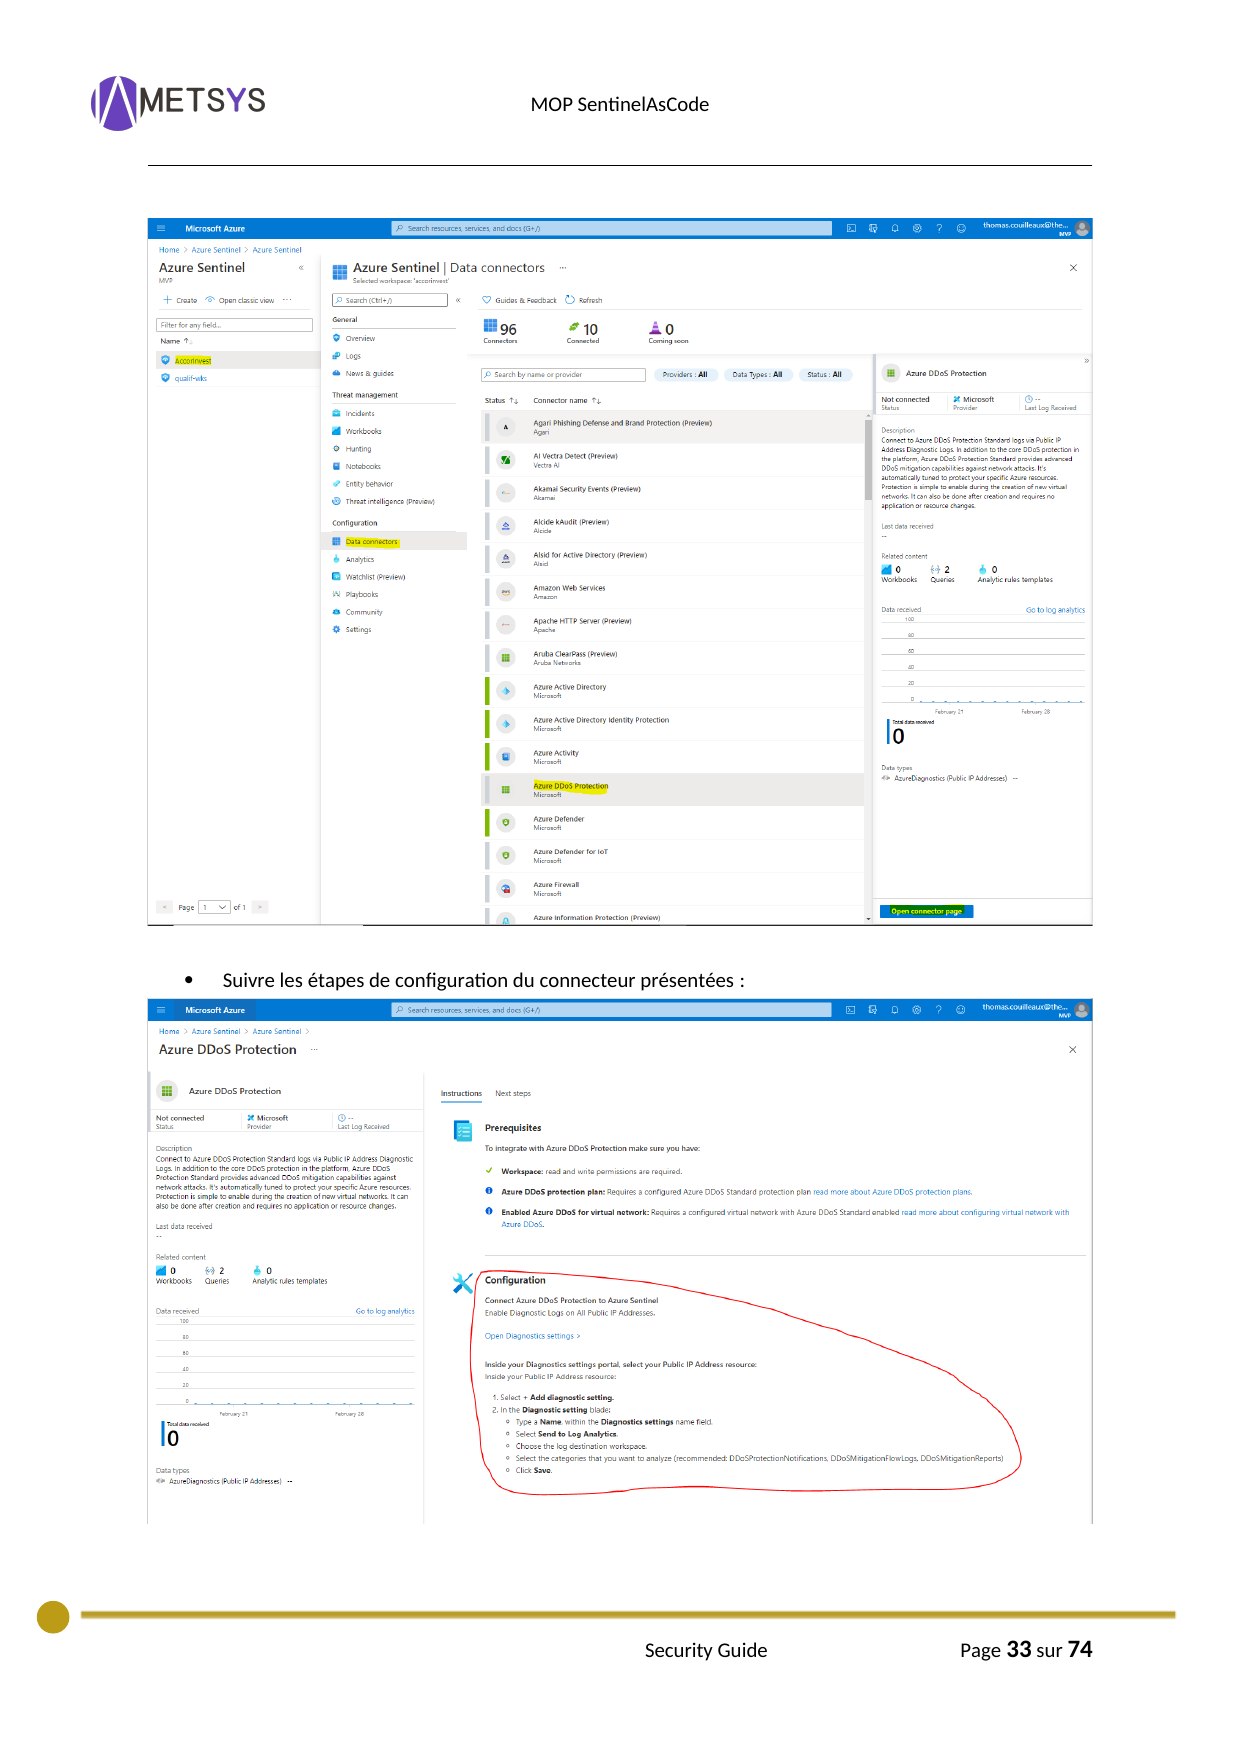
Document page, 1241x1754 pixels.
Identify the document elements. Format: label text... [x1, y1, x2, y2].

list Suivre les étapes de configuration du connecteur présentées : [185, 967, 1092, 992]
picture [147, 218, 1093, 926]
picture [147, 998, 1093, 1524]
picture [79, 1600, 1179, 1627]
